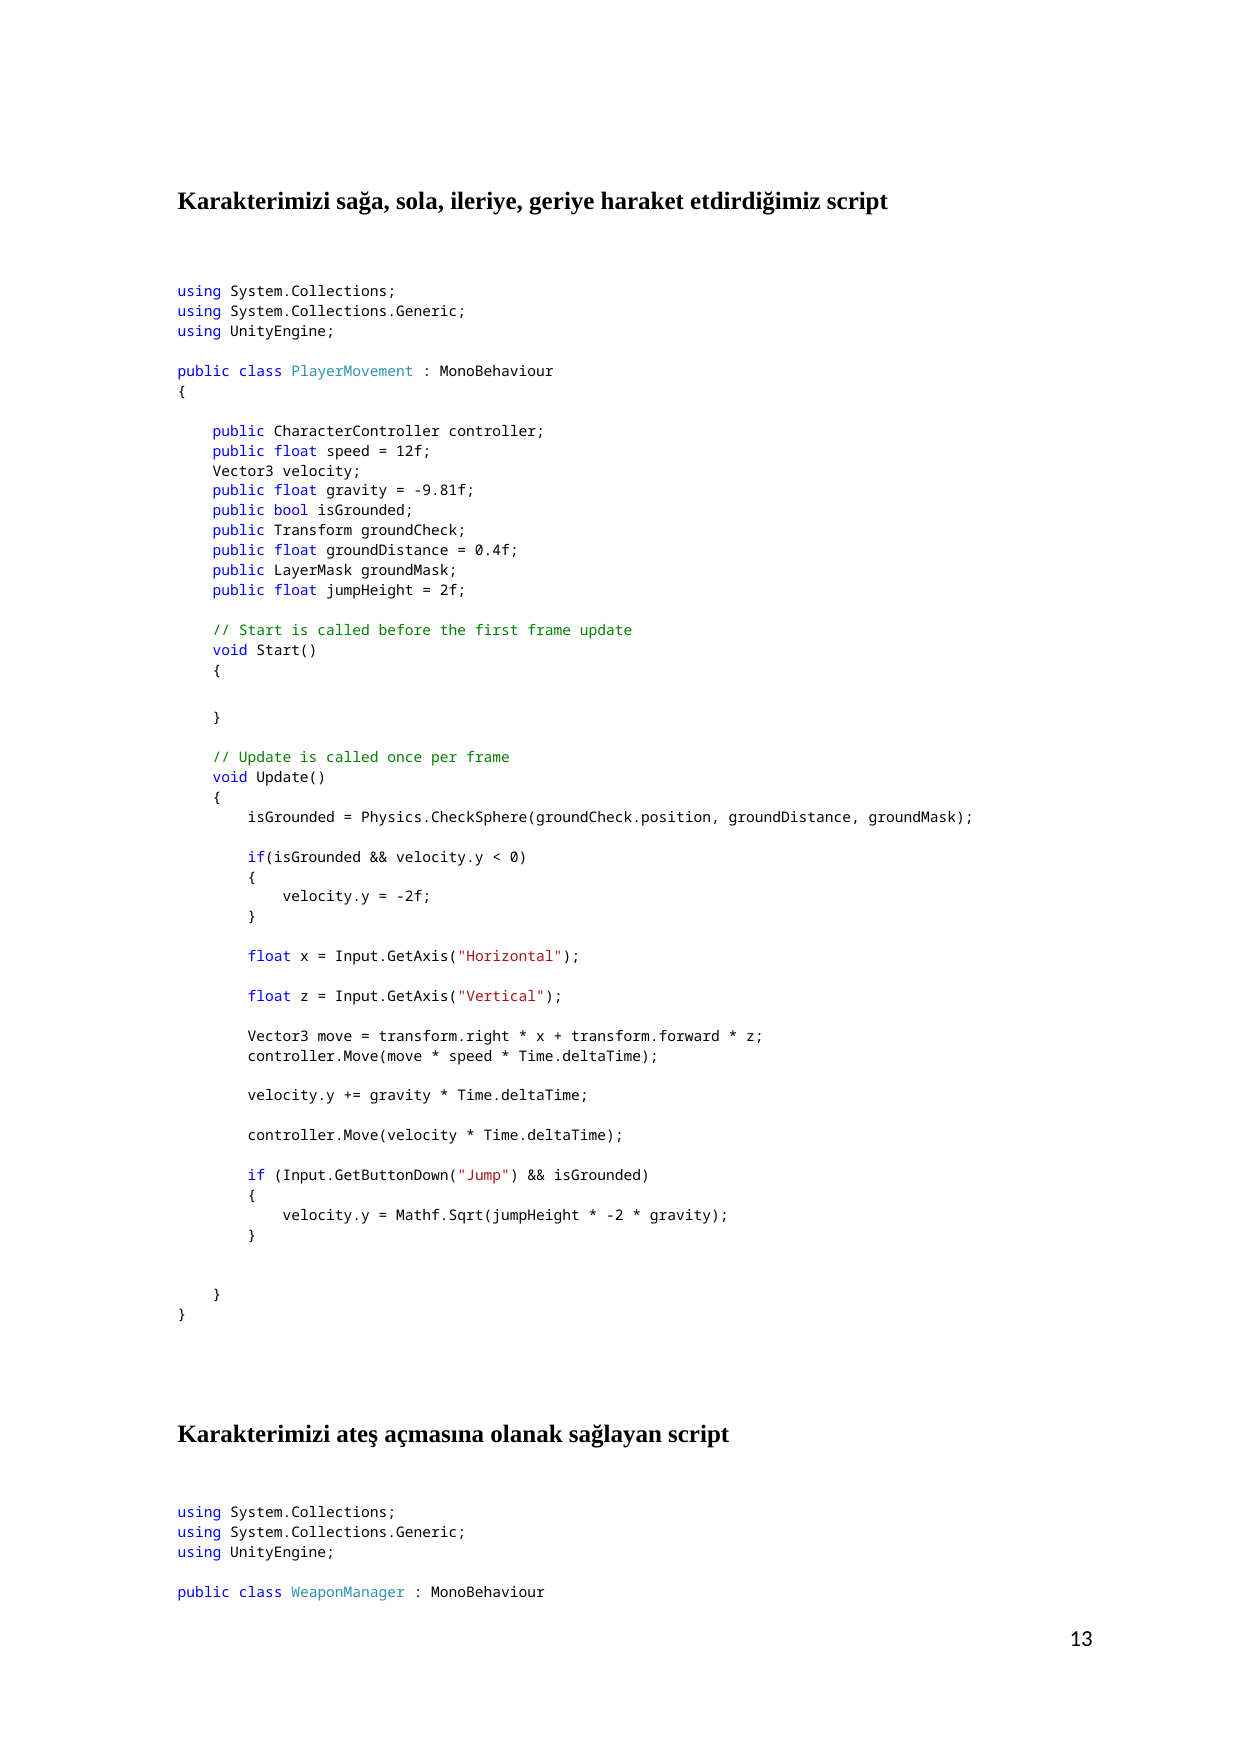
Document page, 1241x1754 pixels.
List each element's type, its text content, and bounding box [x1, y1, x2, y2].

text // Start is called before the first frame update [177, 619, 1092, 639]
text { [177, 787, 1092, 807]
text public float jumpHeight = 2f; [177, 580, 1092, 599]
text if(isGrounded && velocity.y < 0) [177, 846, 1092, 866]
text using System.Collections.Generic; [177, 301, 1092, 321]
text { [177, 866, 1092, 886]
text } [177, 1284, 1092, 1304]
text } [177, 1304, 1092, 1324]
text velocity.y = -2f; [177, 886, 1092, 906]
text void Start() [177, 639, 1092, 659]
text public LayerMask groundMask; [177, 560, 1092, 580]
text controller.Move(velocity * Time.deltaTime); [177, 1125, 1092, 1145]
text velocity.y += gravity * Time.deltaTime; [177, 1085, 1092, 1105]
text Vector3 move = transform.right * x + transform.forward * z; [177, 1026, 1092, 1045]
text using System.Collections.Generic; [177, 1522, 1092, 1542]
text using System.Collections; [177, 1502, 1092, 1522]
text { [177, 659, 1092, 679]
text controller.Move(move * speed * Time.deltaTime); [177, 1045, 1092, 1065]
text using UnityEngine; [177, 321, 1092, 341]
text } [177, 1224, 1092, 1244]
text float z = Input.GetAxis("Vertical"); [177, 986, 1092, 1006]
text { [177, 381, 1092, 401]
text { [177, 1185, 1092, 1204]
text public CharacterController controller; [177, 421, 1092, 440]
text public float gravity = -9.81f; [177, 480, 1092, 500]
text using System.Collections; [177, 281, 1092, 301]
text public float speed = 12f; [177, 440, 1092, 460]
text float x = Input.GetAxis("Horizontal"); [177, 946, 1092, 966]
text public Transform groundCheck; [177, 520, 1092, 540]
text public bool isGrounded; [177, 500, 1092, 520]
text Karakterimizi ateş açmasına olanak sağlayan script [177, 1419, 1092, 1448]
text public class PlayerMovement : MonoBehaviour [177, 361, 1092, 381]
text using UnityEngine; [177, 1542, 1092, 1561]
text isGrounded = Physics.CheckSphere(groundCheck.position, groundDistance, groundMask); [177, 807, 1092, 827]
text if (Input.GetButtonDown("Jump") && isGrounded) [177, 1165, 1092, 1185]
text } [177, 707, 1092, 727]
text Vector3 velocity; [177, 460, 1092, 480]
text } [177, 906, 1092, 926]
text Karakterimizi sağa, sola, ileriye, geriye haraket etdirdiğimiz script [177, 186, 1092, 214]
text velocity.y = Mathf.Sqrt(jumpHeight * -2 * gravity); [177, 1204, 1092, 1224]
text public float groundDistance = 0.4f; [177, 540, 1092, 560]
text void Update() [177, 767, 1092, 787]
text // Update is called once per frame [177, 747, 1092, 767]
text public class WeaponManager : MonoBehaviour [177, 1581, 1092, 1601]
